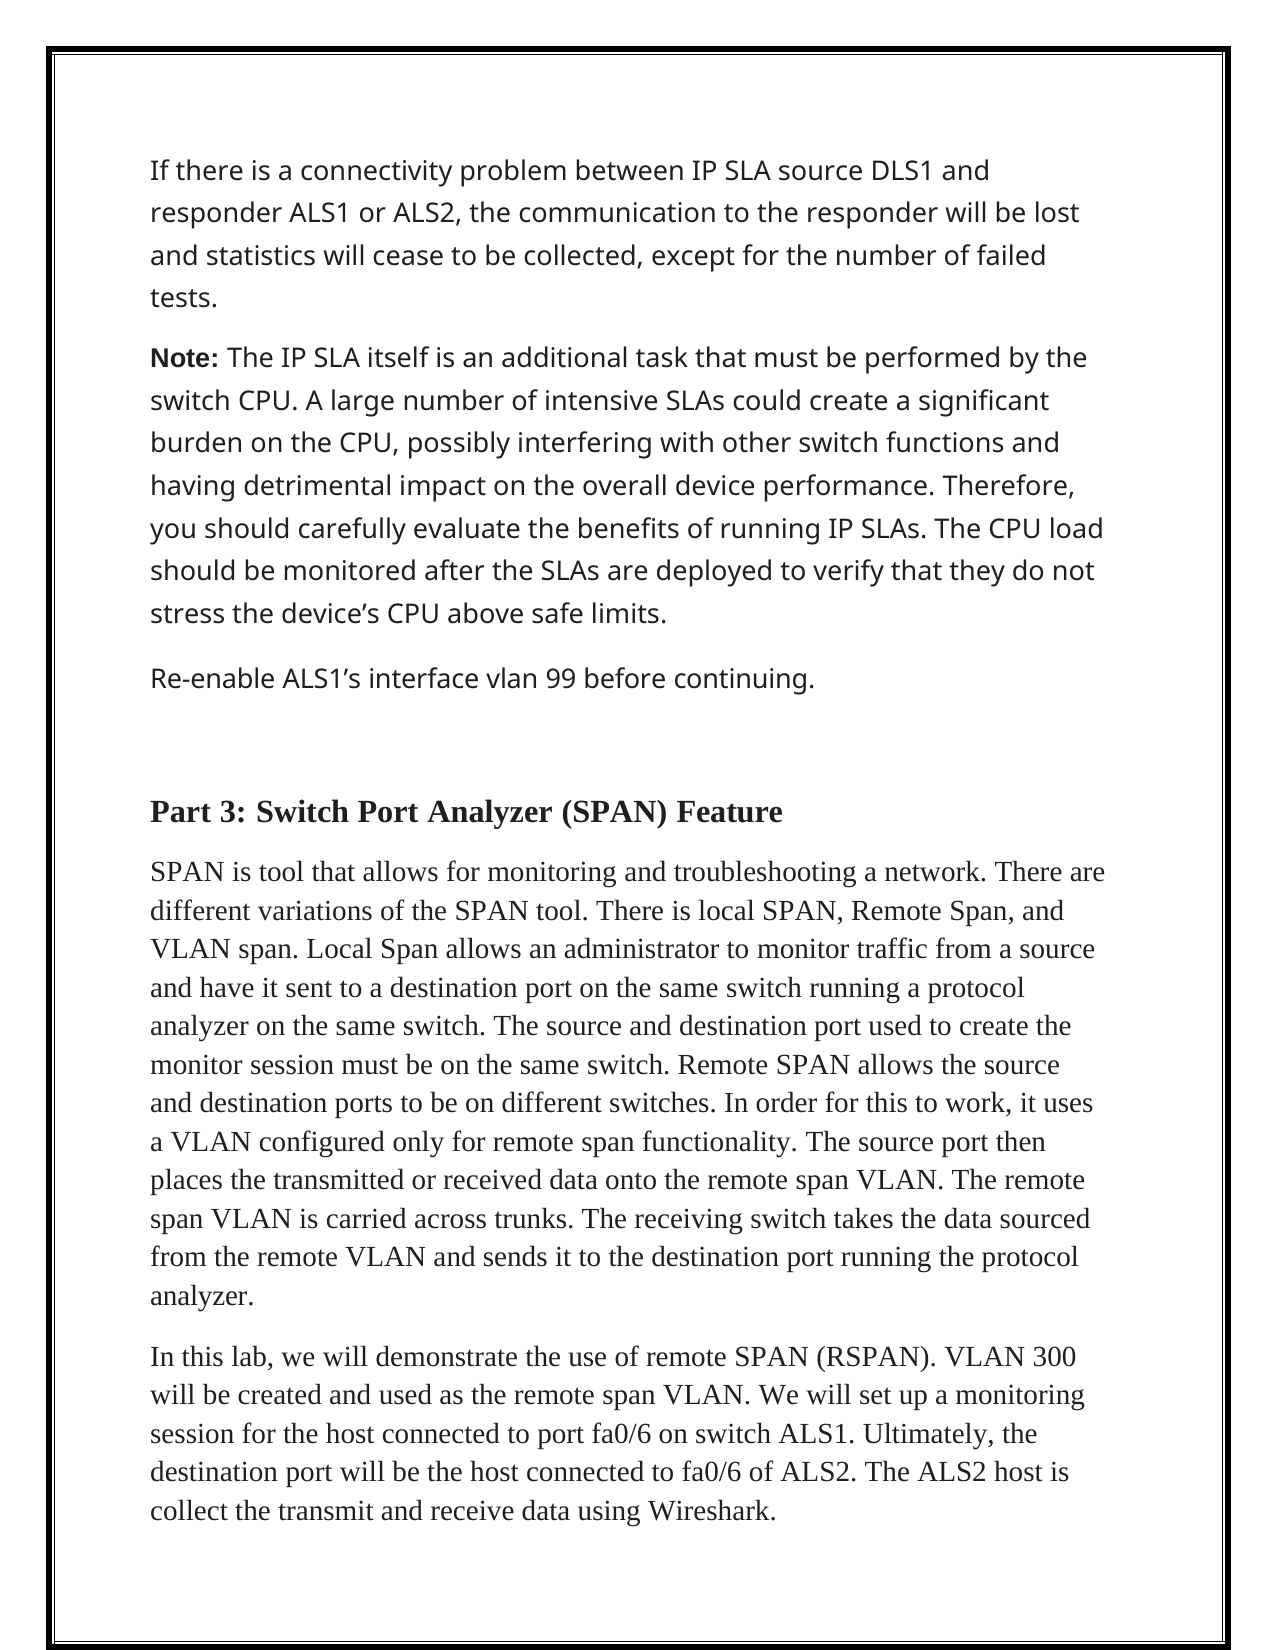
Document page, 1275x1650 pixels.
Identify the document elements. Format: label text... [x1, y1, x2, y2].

text In this lab, we will demonstrate the use of remote SPAN (RSPAN). VLAN 300 will be created and used as the remote span VLAN. We will set up a monitoring session for the host connected to port fa0/6 on switch ALS1. Ultimately, the destination port will be the host connected to fa0/6 of ALS2. The ALS2 host is collect the transmit and receive data using Wireshark. [150, 1339, 1108, 1526]
text Part 3: Switch Port Analyzer (SPAN) Feature [150, 792, 1216, 829]
text Re-enable ALS1’s interface vlan 99 before continuing. [150, 660, 1216, 697]
text If there is a connectivity problem between IP SLA source DLS1 and responder ALS1 or ALS2, the communication to the responder will be lost and statistics will cease to be collected, except for the number of failed tests. [150, 151, 1108, 315]
text Note: The IP SLA itself is an additional task that must be performed by the switch CPU. A large number of intensive SLAs could create a significant burden on the CPU, possibly interfering with other switch functions and having detrimental impact on the overall device performance. Therefore, you should carefully evaluate the benefits of running IP SLAs. The CPU load should be monitored after the SLAs are deployed to verify that they do not stress the device’s CPU above safe limits. [150, 338, 1108, 631]
text SPAN is tool that allows for monitoring and troubleshooting a network. There are different variations of the SPAN tool. There is local SPAN, Remote Span, and VLAN span. Local Span allows an administrator to monitor traffic from a source and have it sent to a destination port on the same switch running a protocol analyzer on the same switch. The source and destination port used to create the monitor session must be on the same switch. Remote SPAN allows the source and destination ports to be on different switches. In order for this to work, it uses a VLAN configured only for remote span functionality. The source port then places the transmitted or received data onto the remote span VLAN. The remote span VLAN is carried across trunks. The receiving switch takes the data sourced from the remote VLAN and sends it to the destination port running the protocol analyzer. [150, 854, 1108, 1312]
